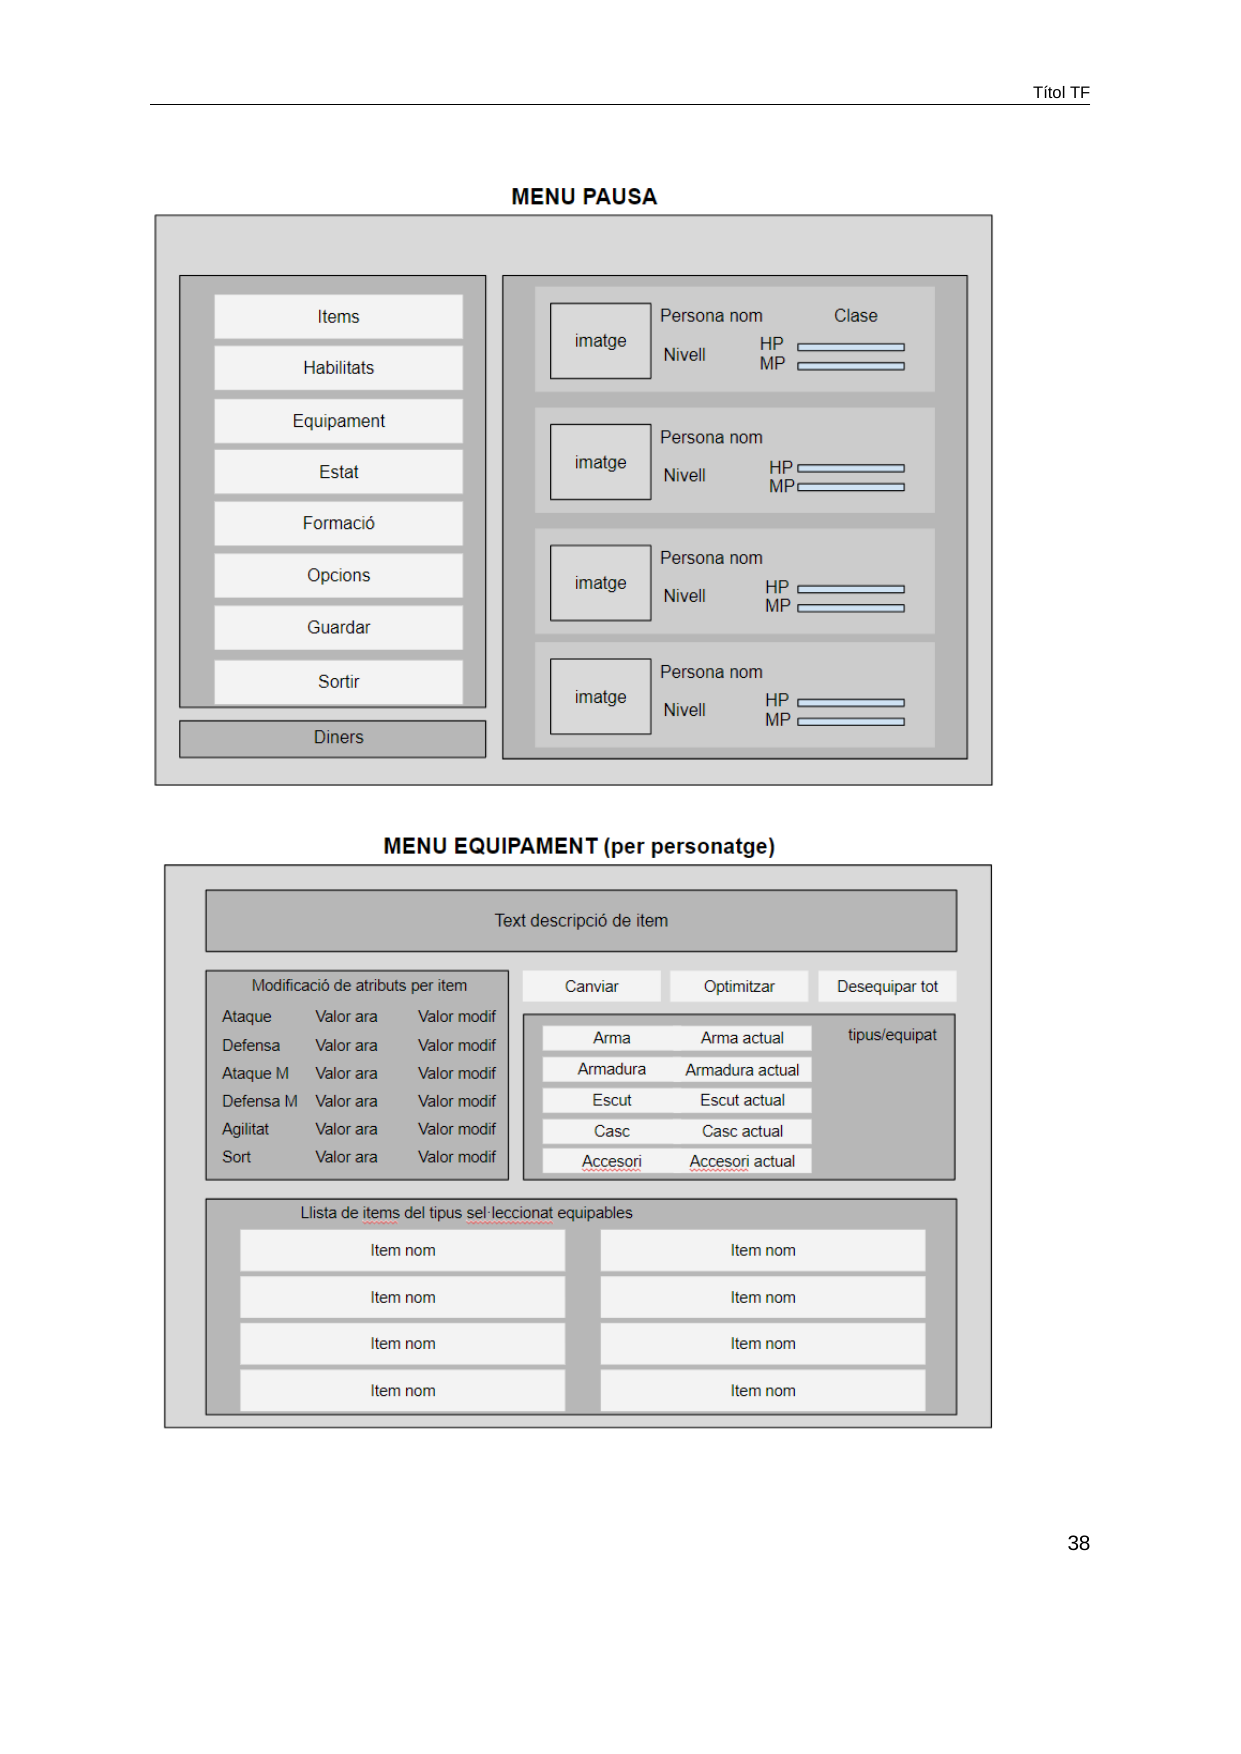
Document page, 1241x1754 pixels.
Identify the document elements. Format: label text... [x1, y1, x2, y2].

picture [150, 150, 999, 803]
picture [150, 814, 1006, 1438]
